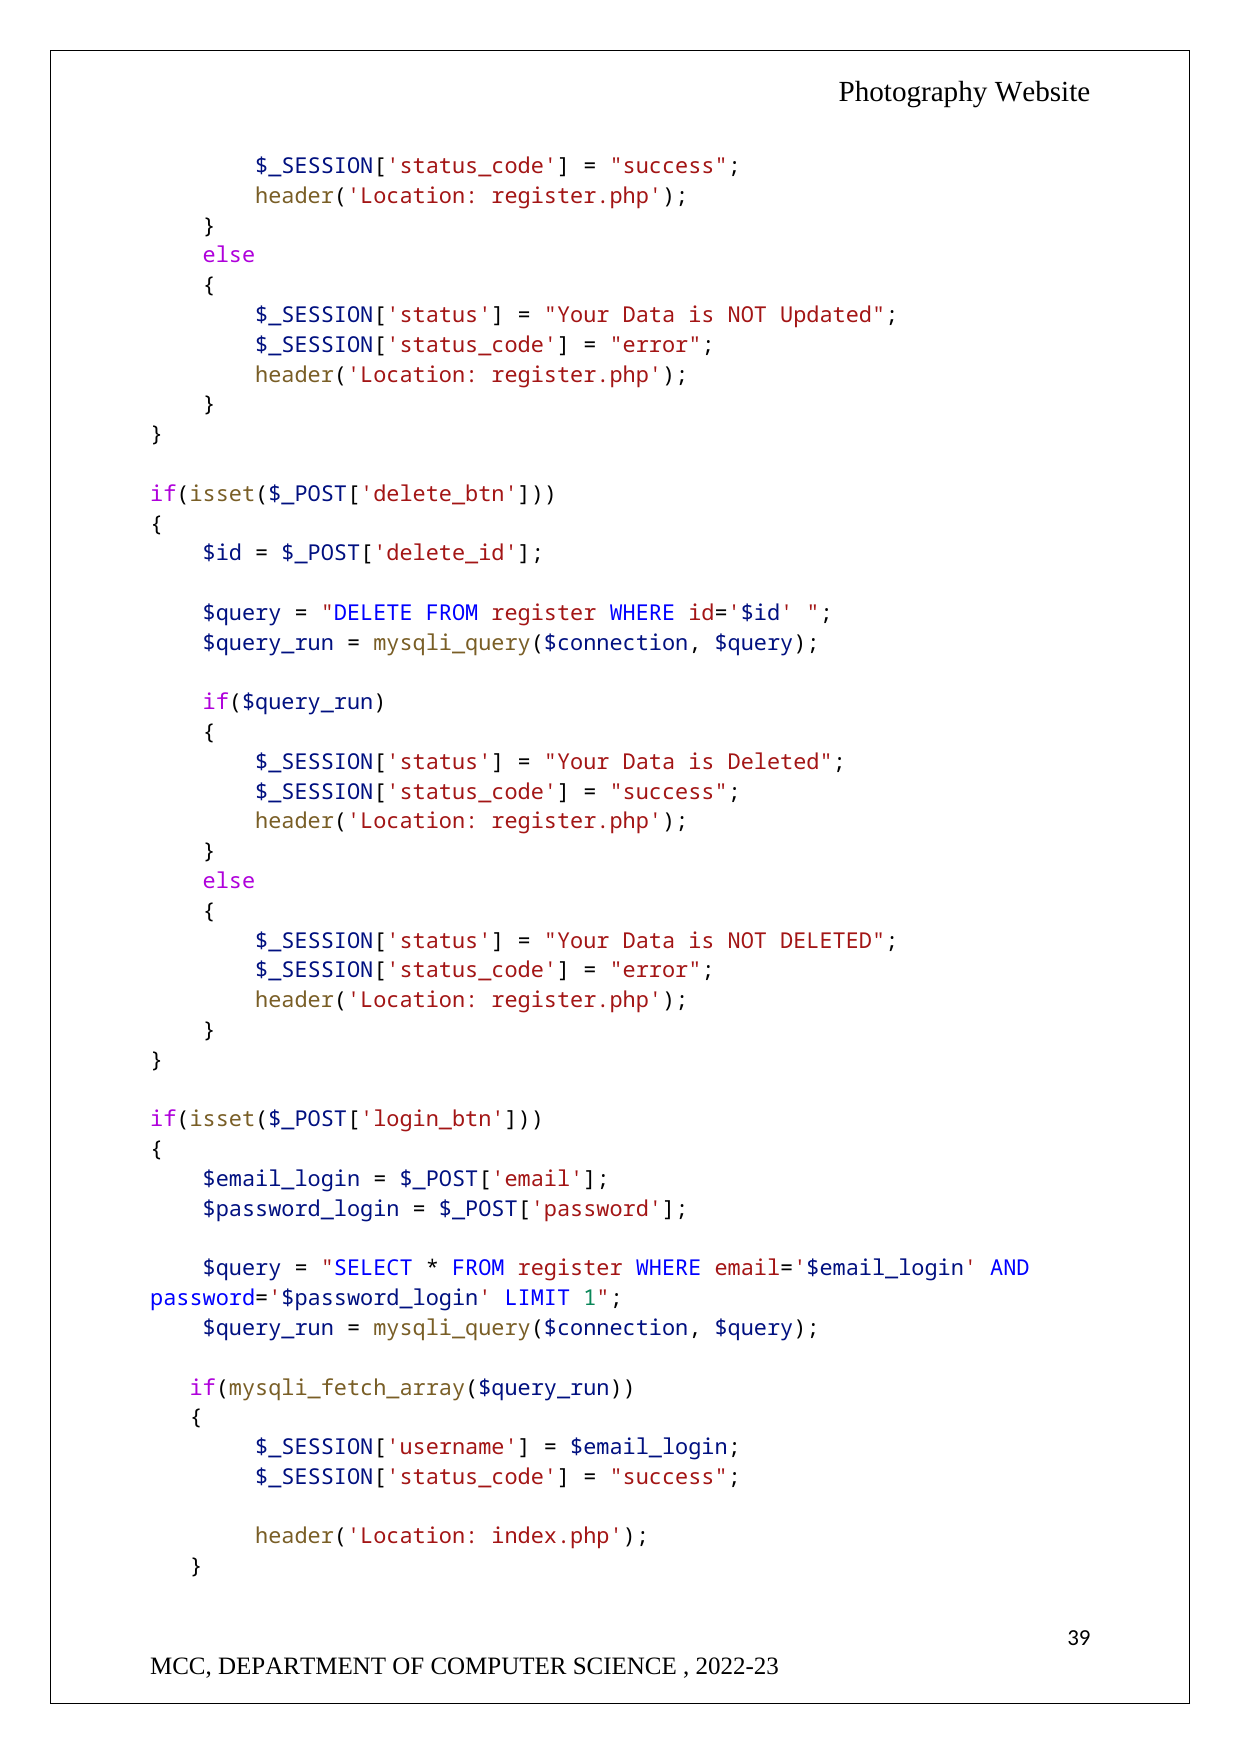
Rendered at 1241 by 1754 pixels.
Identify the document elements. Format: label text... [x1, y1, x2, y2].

text $_SESSION['status_code'] = "success"; [150, 776, 1090, 805]
text } [150, 418, 1090, 448]
text $id = $_POST['delete_id']; [150, 537, 1090, 567]
text } [150, 209, 1090, 239]
text $query = "SELECT * FROM register WHERE email='$email_login' AND password='$password_login' LIMIT 1"; [150, 1252, 1090, 1312]
text header('Location: index.php'); [150, 1520, 1090, 1550]
text $_SESSION['status'] = "Your Data is Deleted"; [150, 746, 1090, 776]
text } [150, 388, 1090, 418]
text $_SESSION['status_code'] = "error"; [150, 329, 1090, 358]
text if(mysqli_fetch_array($query_run)) [150, 1371, 1090, 1401]
text { [150, 269, 1090, 299]
text $_SESSION['status_code'] = "success"; [150, 150, 1090, 180]
text $_SESSION['status_code'] = "success"; [150, 1461, 1090, 1491]
text { [150, 895, 1090, 924]
text header('Location: register.php'); [150, 984, 1090, 1014]
text { [150, 507, 1090, 537]
text $_SESSION['status'] = "Your Data is NOT Updated"; [150, 299, 1090, 329]
text if(isset($_POST['login_btn'])) [150, 1103, 1090, 1133]
text } [150, 1014, 1090, 1044]
text } [150, 1044, 1090, 1073]
text header('Location: register.php'); [150, 805, 1090, 835]
text if($query_run) [150, 686, 1090, 716]
text $query_run = mysqli_query($connection, $query); [150, 627, 1090, 656]
text $_SESSION['status_code'] = "error"; [150, 954, 1090, 984]
text { [150, 1133, 1090, 1163]
text header('Location: register.php'); [150, 180, 1090, 209]
text $query_run = mysqli_query($connection, $query); [150, 1312, 1090, 1342]
text } [150, 1550, 1090, 1580]
text { [150, 1401, 1090, 1431]
text $email_login = $_POST['email']; [150, 1163, 1090, 1193]
text else [150, 865, 1090, 895]
text { [150, 716, 1090, 746]
text if(isset($_POST['delete_btn'])) [150, 478, 1090, 507]
text $query = "DELETE FROM register WHERE id='$id' "; [150, 597, 1090, 627]
text } [150, 835, 1090, 865]
text $_SESSION['username'] = $email_login; [150, 1431, 1090, 1461]
text else [150, 239, 1090, 269]
text $password_login = $_POST['password']; [150, 1193, 1090, 1222]
text $_SESSION['status'] = "Your Data is NOT DELETED"; [150, 924, 1090, 954]
text header('Location: register.php'); [150, 358, 1090, 388]
